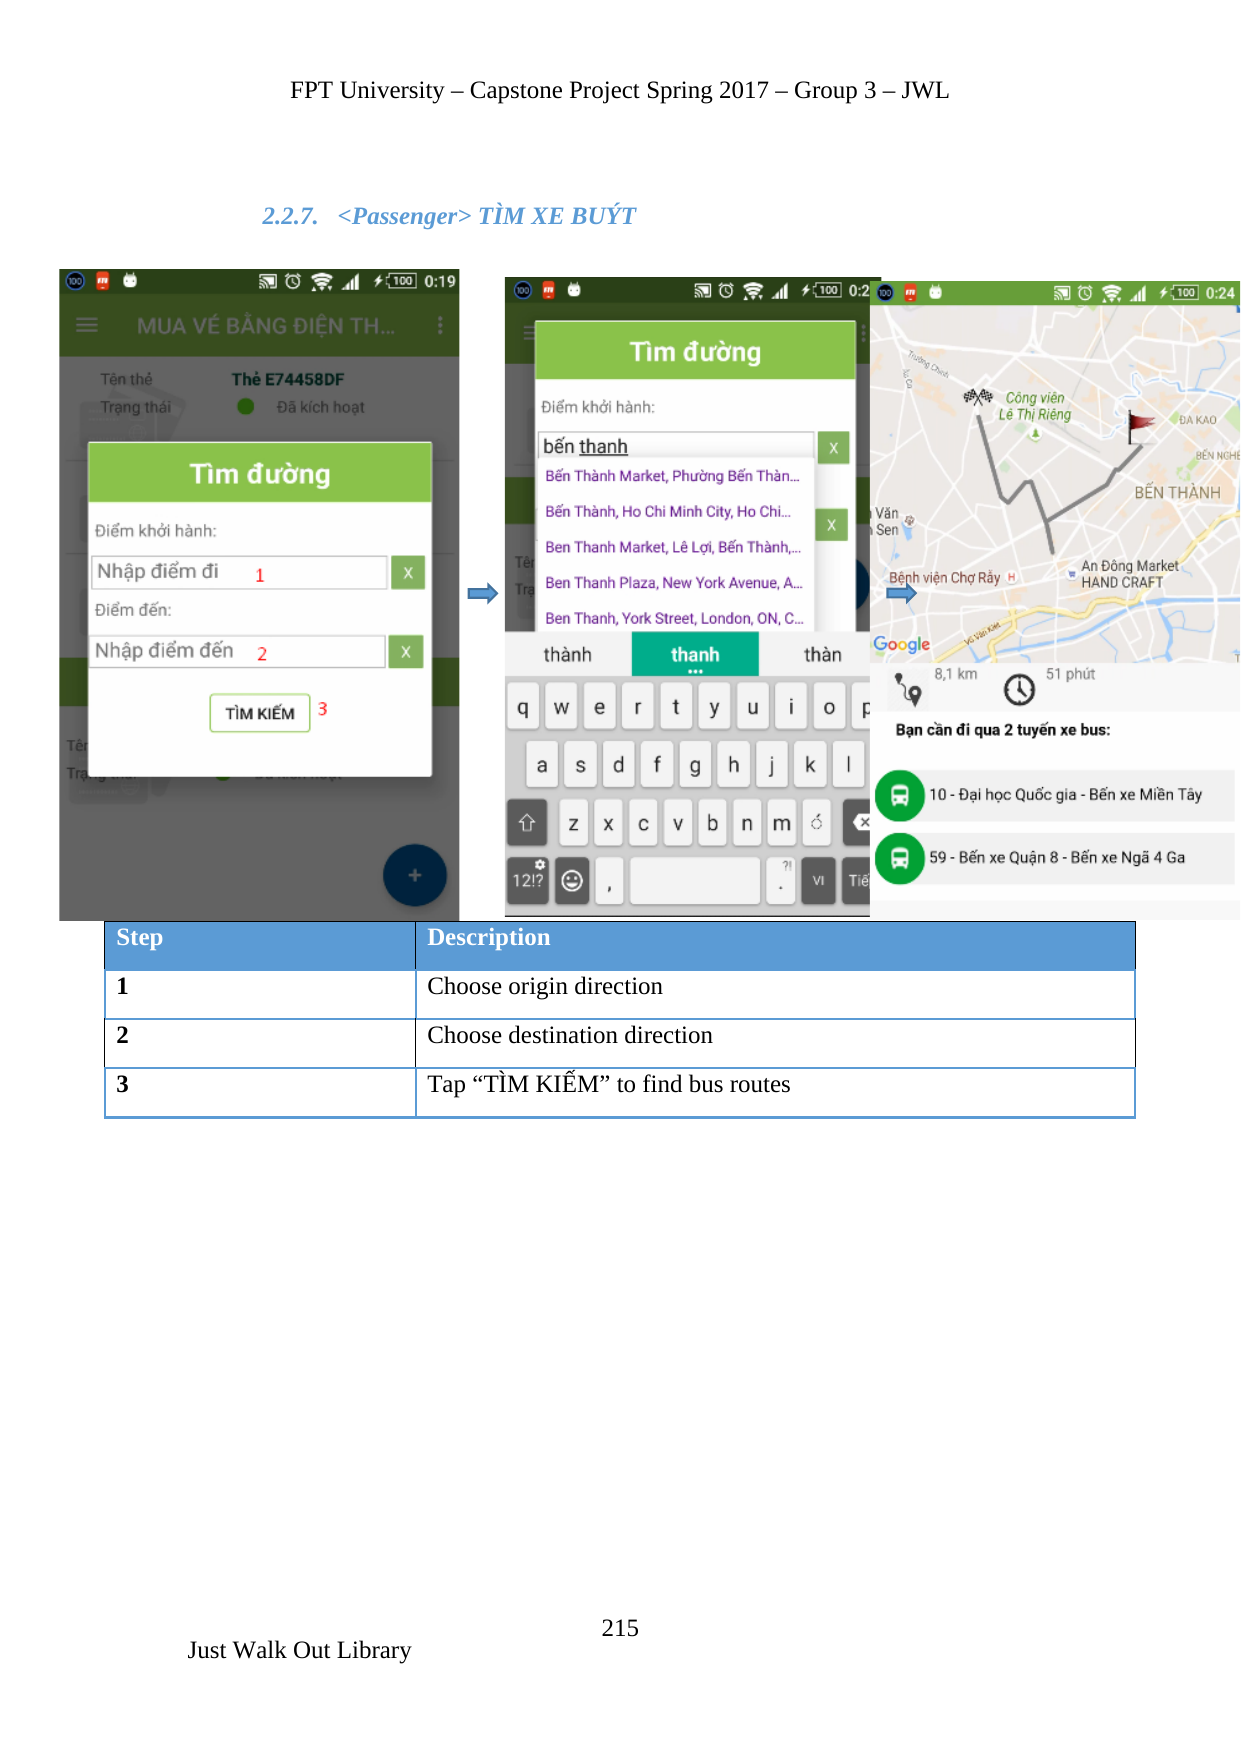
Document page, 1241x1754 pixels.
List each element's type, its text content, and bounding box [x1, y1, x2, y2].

subtitle <Passenger> TÌM XE BUÝT [262, 201, 1053, 230]
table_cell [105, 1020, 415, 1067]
picture [59, 269, 460, 921]
picture [504, 277, 1241, 920]
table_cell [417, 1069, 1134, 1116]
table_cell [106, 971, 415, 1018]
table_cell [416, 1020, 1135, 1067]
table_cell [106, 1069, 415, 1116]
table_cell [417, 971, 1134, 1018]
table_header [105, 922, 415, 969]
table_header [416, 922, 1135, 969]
